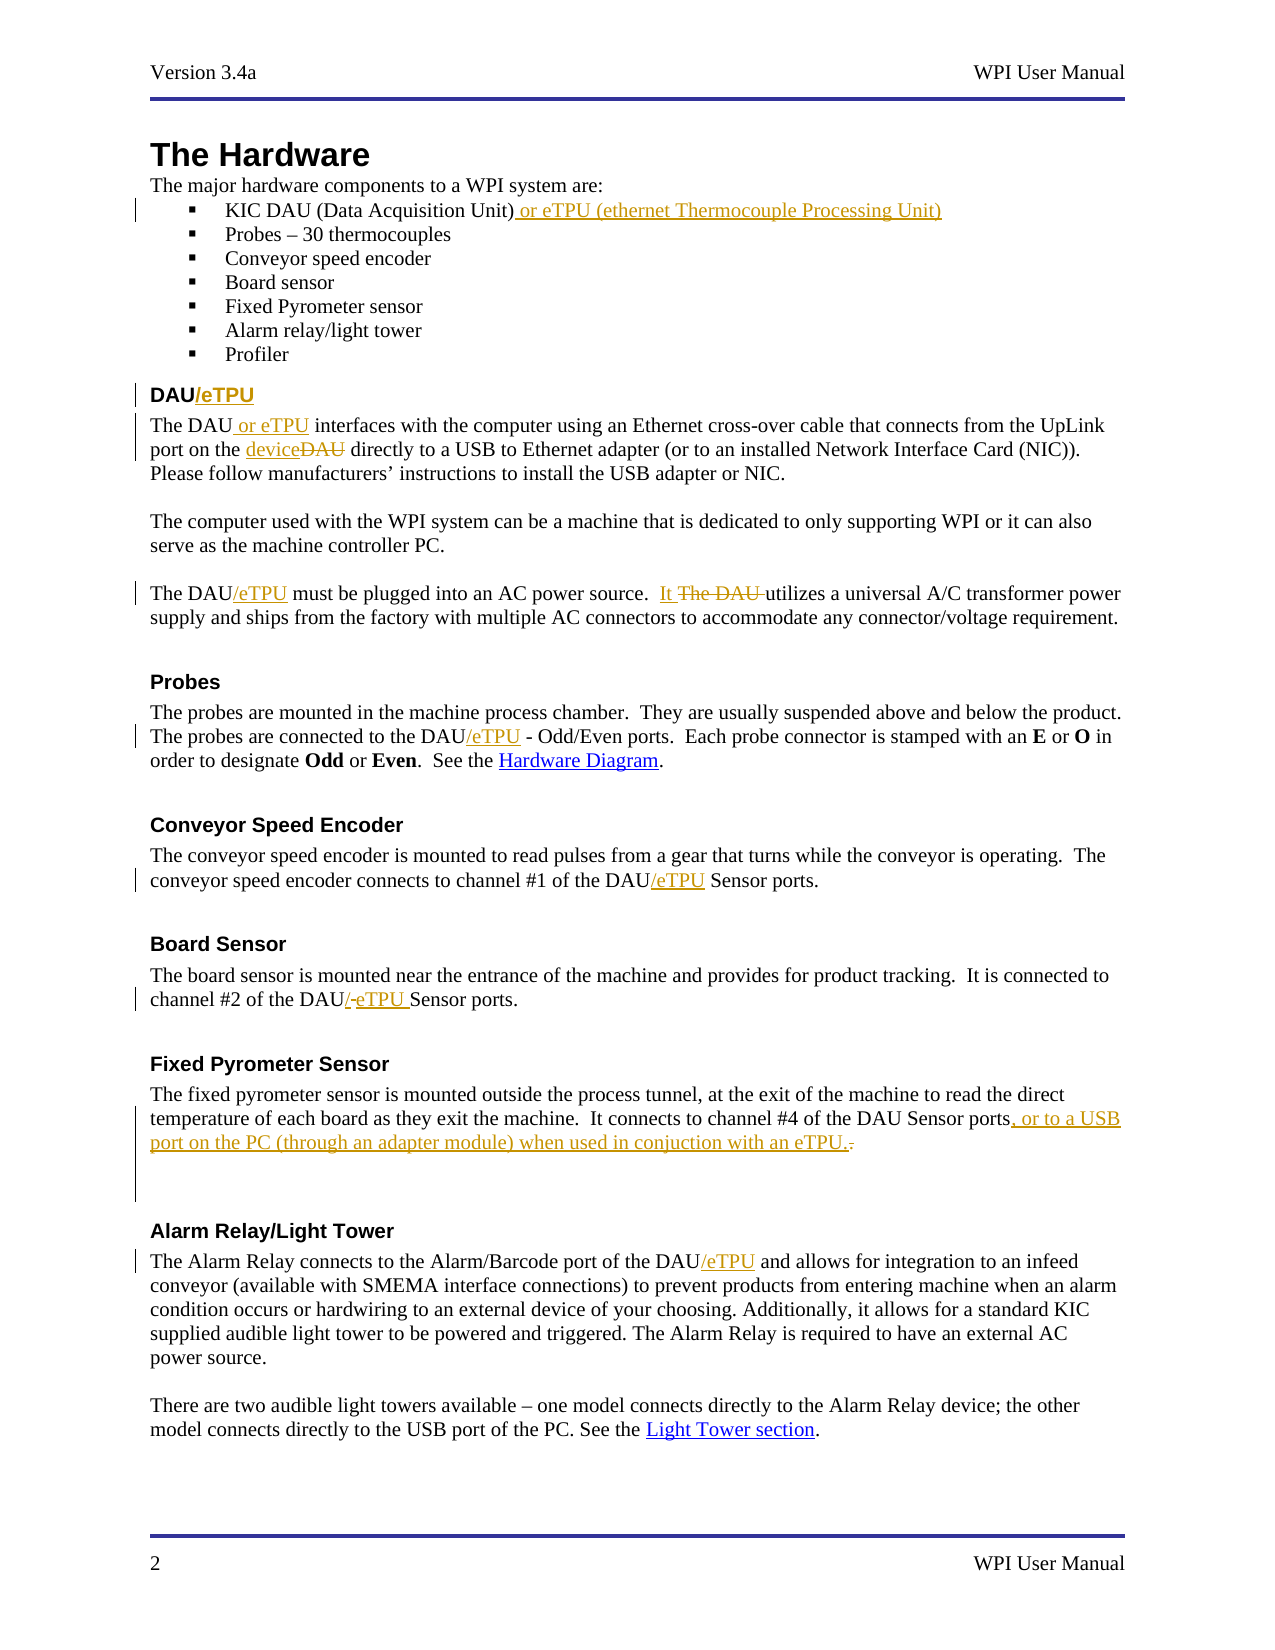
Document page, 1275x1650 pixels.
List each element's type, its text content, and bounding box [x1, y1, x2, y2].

list The computer used with the WPI system can be a machine that is dedicated to only supporting WPI or it can also serve as the machine controller PC. [150, 509, 1125, 557]
subtitle Probes [150, 670, 1125, 694]
list The board sensor is mounted near the entrance of the machine and provides for product tracking. It is connected to channel #2 of the DAUSensor ports. [150, 962, 1125, 1011]
list Conveyor speed encoder [187, 246, 1125, 270]
subtitle Conveyor Speed Encoder [150, 813, 1125, 837]
subtitle Board Sensor [150, 932, 1125, 956]
list Alarm relay/light tower [187, 318, 1125, 342]
list Probes – 30 thermocouples [187, 222, 1125, 246]
list KIC DAU (Data Acquisition Unit) [187, 197, 1125, 222]
list Board sensor [187, 270, 1125, 294]
list The probes are mounted in the machine process chamber. They are usually suspended above and below the product. The probes are connected to the DAU - Odd/Even ports. Each probe connector is stamped with an E or O in order to designate Odd or Even. See the Hardware Diagram. [150, 700, 1125, 772]
subtitle Fixed Pyrometer Sensor [150, 1051, 1125, 1075]
subtitle The Hardware [150, 135, 1125, 173]
list The DAU must be plugged into an AC power source. utilizes a universal A/C transformer power supply and ships from the factory with multiple AC connectors to accommodate any connector/voltage requirement. [150, 581, 1125, 629]
list Fixed Pyrometer sensor [187, 294, 1125, 318]
subtitle DAU [150, 383, 1125, 407]
list The fixed pyrometer sensor is mounted outside the process tunnel, at the exit of the machine to read the direct temperature of each board as they exit the machine. It connects to channel #4 of the DAU Sensor ports [150, 1082, 1125, 1154]
subtitle Alarm Relay/Light Tower [150, 1218, 1125, 1242]
list The conveyor speed encoder is mounted to read pulses from a gear that turns while the conveyor is operating. The conveyor speed encoder connects to channel #1 of the DAU Sensor ports. [150, 843, 1125, 892]
text The major hardware components to a WPI system are: [150, 173, 1125, 197]
text The Alarm Relay connects to the Alarm/Barcode port of the DAU and allows for integration to an infeed conveyor (available with SMEMA interface connections) to prevent products from entering machine when an alarm condition occurs or hardwiring to an external device of your choosing. Additionally, it allows for a standard KIC supplied audible light tower to be powered and triggered. The Alarm Relay is required to have an external AC power source. [150, 1249, 1125, 1369]
list Profiler [187, 342, 1125, 366]
text There are two audible light towers available – one model connects directly to the Alarm Relay device; the other model connects directly to the USB port of the PC. See the Light Tower section. [150, 1393, 1125, 1441]
list The DAU interfaces with the computer using an Ethernet cross-over cable that connects from the UpLink port on the directly to a USB to Ethernet adapter (or to an installed Network Interface Card (NIC)). Please follow manufacturers’ instructions to install the USB adapter or NIC. [150, 413, 1125, 485]
